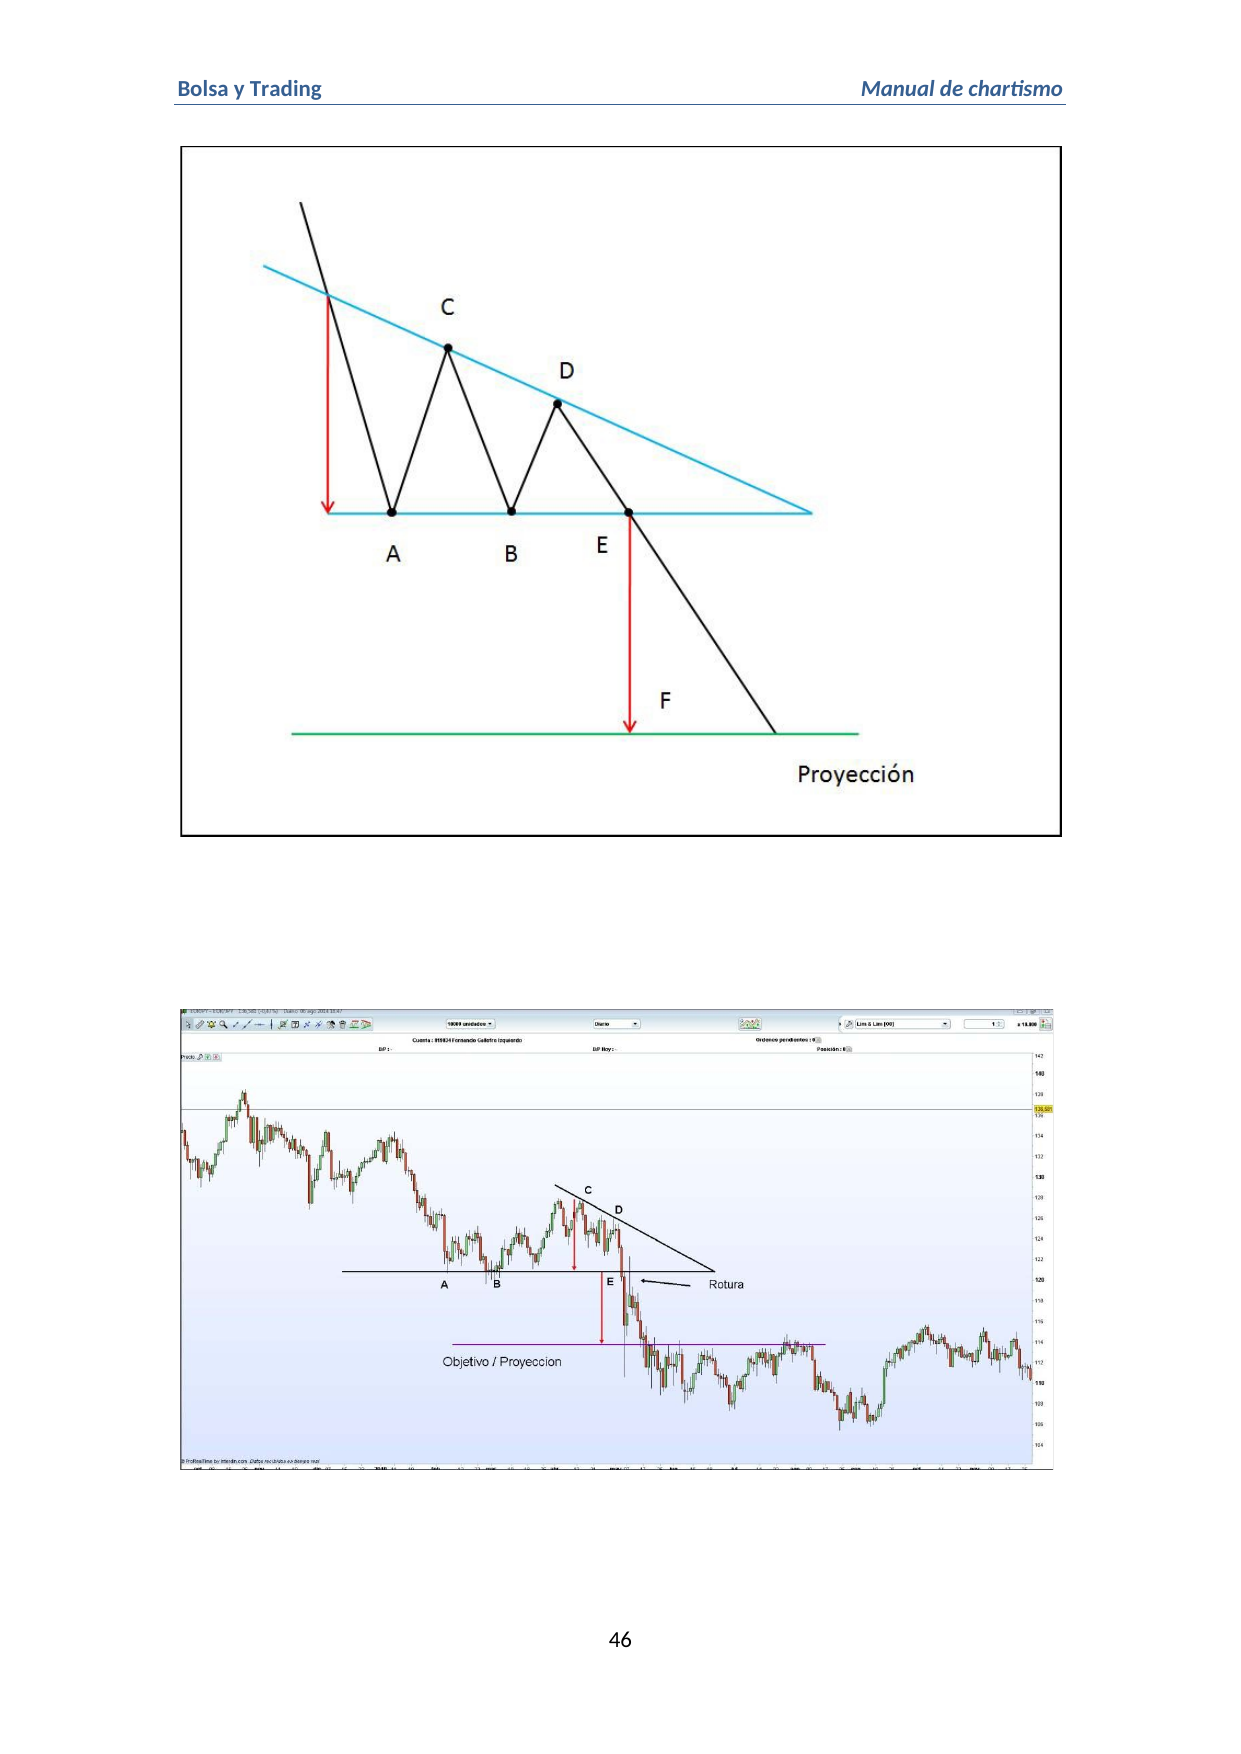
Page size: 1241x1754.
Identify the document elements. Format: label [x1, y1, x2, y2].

picture [180, 1009, 1054, 1470]
picture [180, 146, 1062, 837]
